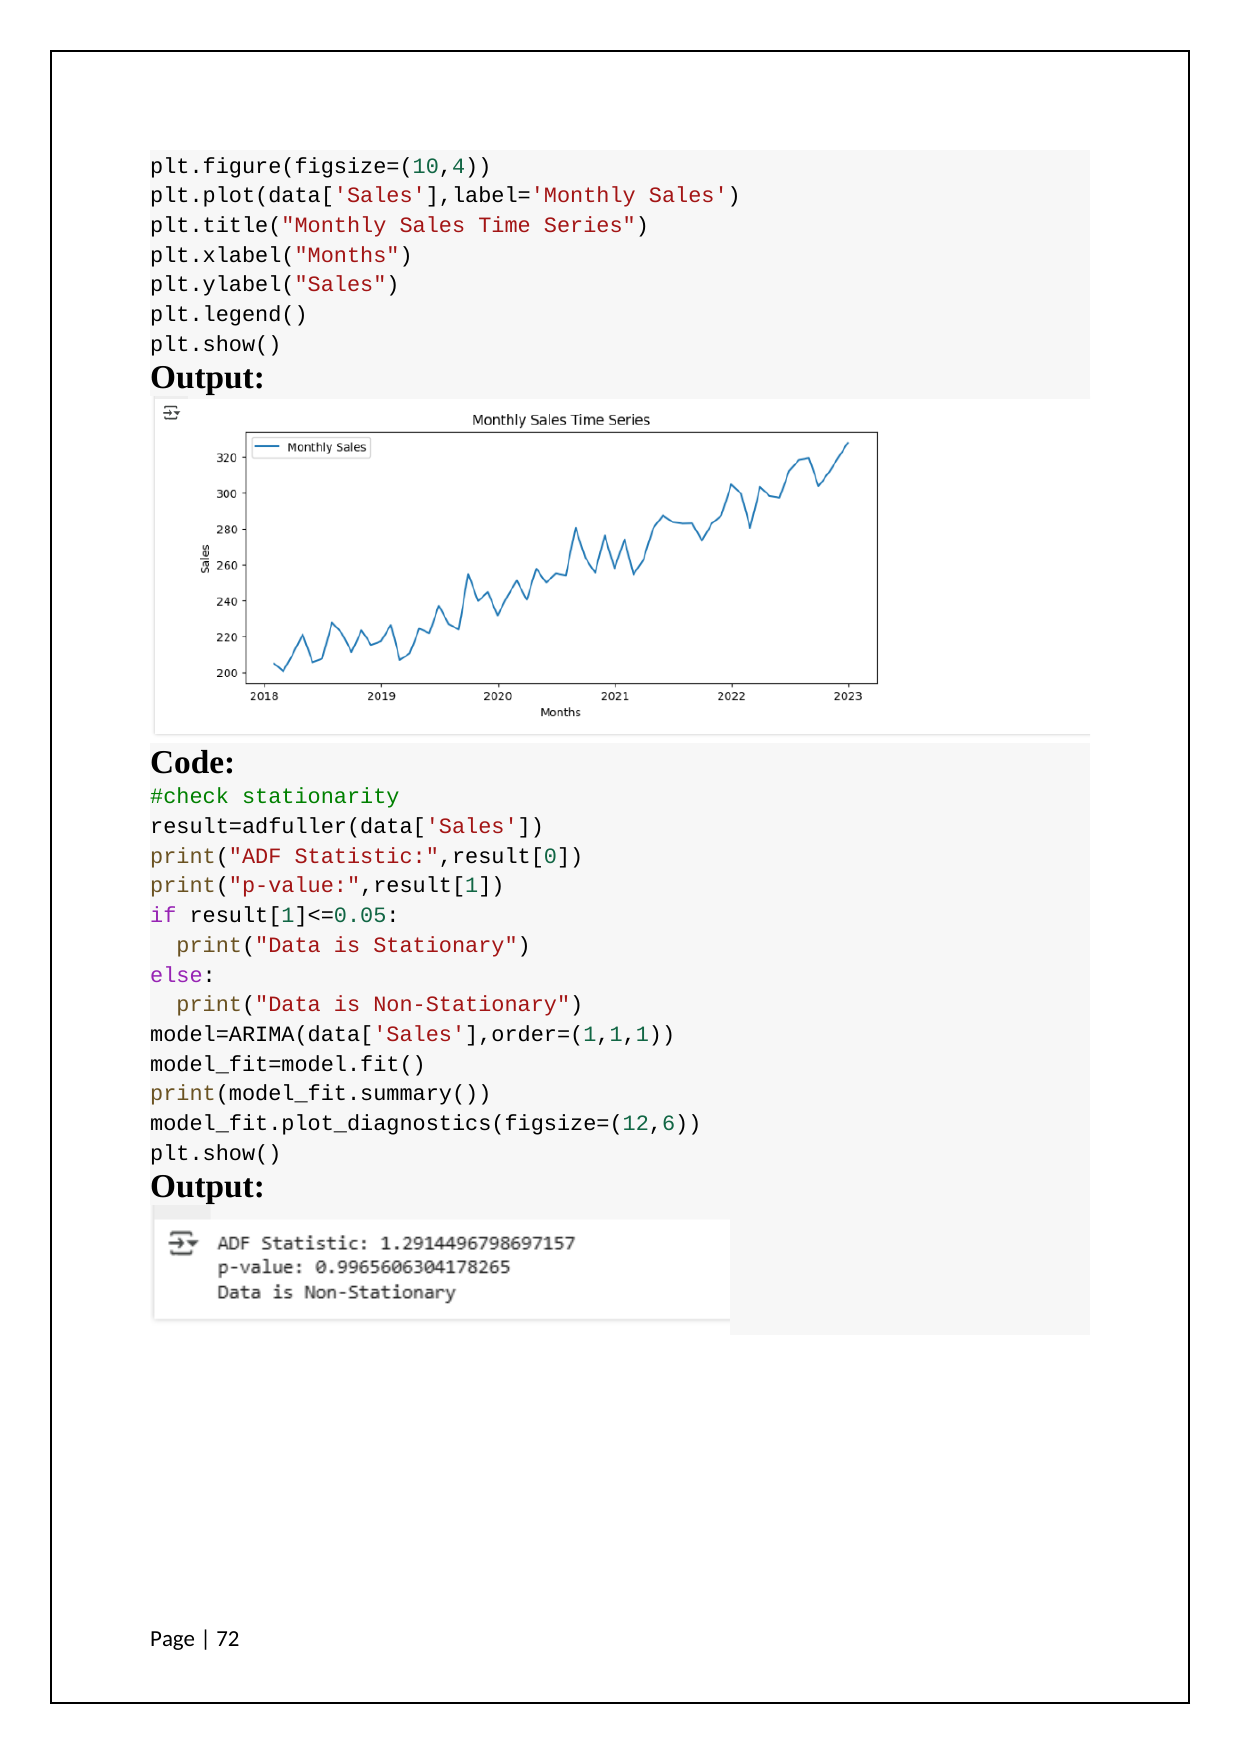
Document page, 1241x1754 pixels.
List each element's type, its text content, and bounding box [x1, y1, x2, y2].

text Output: [150, 1167, 1090, 1205]
text #check stationarity [150, 781, 1090, 810]
picture [150, 1205, 730, 1335]
text plt.show() [150, 328, 1090, 358]
text print("Data is Stationary") [150, 929, 1090, 959]
text result=adfuller(data['Sales']) [150, 810, 1090, 840]
text else: [150, 959, 1090, 988]
text plt.legend() [150, 298, 1090, 328]
text Code: [150, 743, 1090, 781]
text print("Data is Non-Stationary") [150, 988, 1090, 1018]
text model=ARIMA(data['Sales'],order=(1,1,1)) [150, 1018, 1090, 1048]
text print("ADF Statistic:",result[0]) [150, 840, 1090, 870]
picture [150, 396, 1091, 743]
text Output: [150, 358, 1090, 396]
text plt.show() [150, 1137, 1090, 1167]
text model_fit=model.fit() [150, 1048, 1090, 1078]
text plt.plot(data['Sales'],label='Monthly Sales') [150, 180, 1090, 209]
text print(model_fit.summary()) [150, 1078, 1090, 1107]
text plt.xlabel("Months") [150, 239, 1090, 269]
text plt.ylabel("Sales") [150, 269, 1090, 298]
text model_fit.plot_diagnostics(figsize=(12,6)) [150, 1107, 1090, 1137]
text plt.figure(figsize=(10,4)) [150, 150, 1090, 180]
text plt.title("Monthly Sales Time Series") [150, 209, 1090, 239]
text if result[1]<=0.05: [150, 899, 1090, 929]
text print("p-value:",result[1]) [150, 870, 1090, 899]
